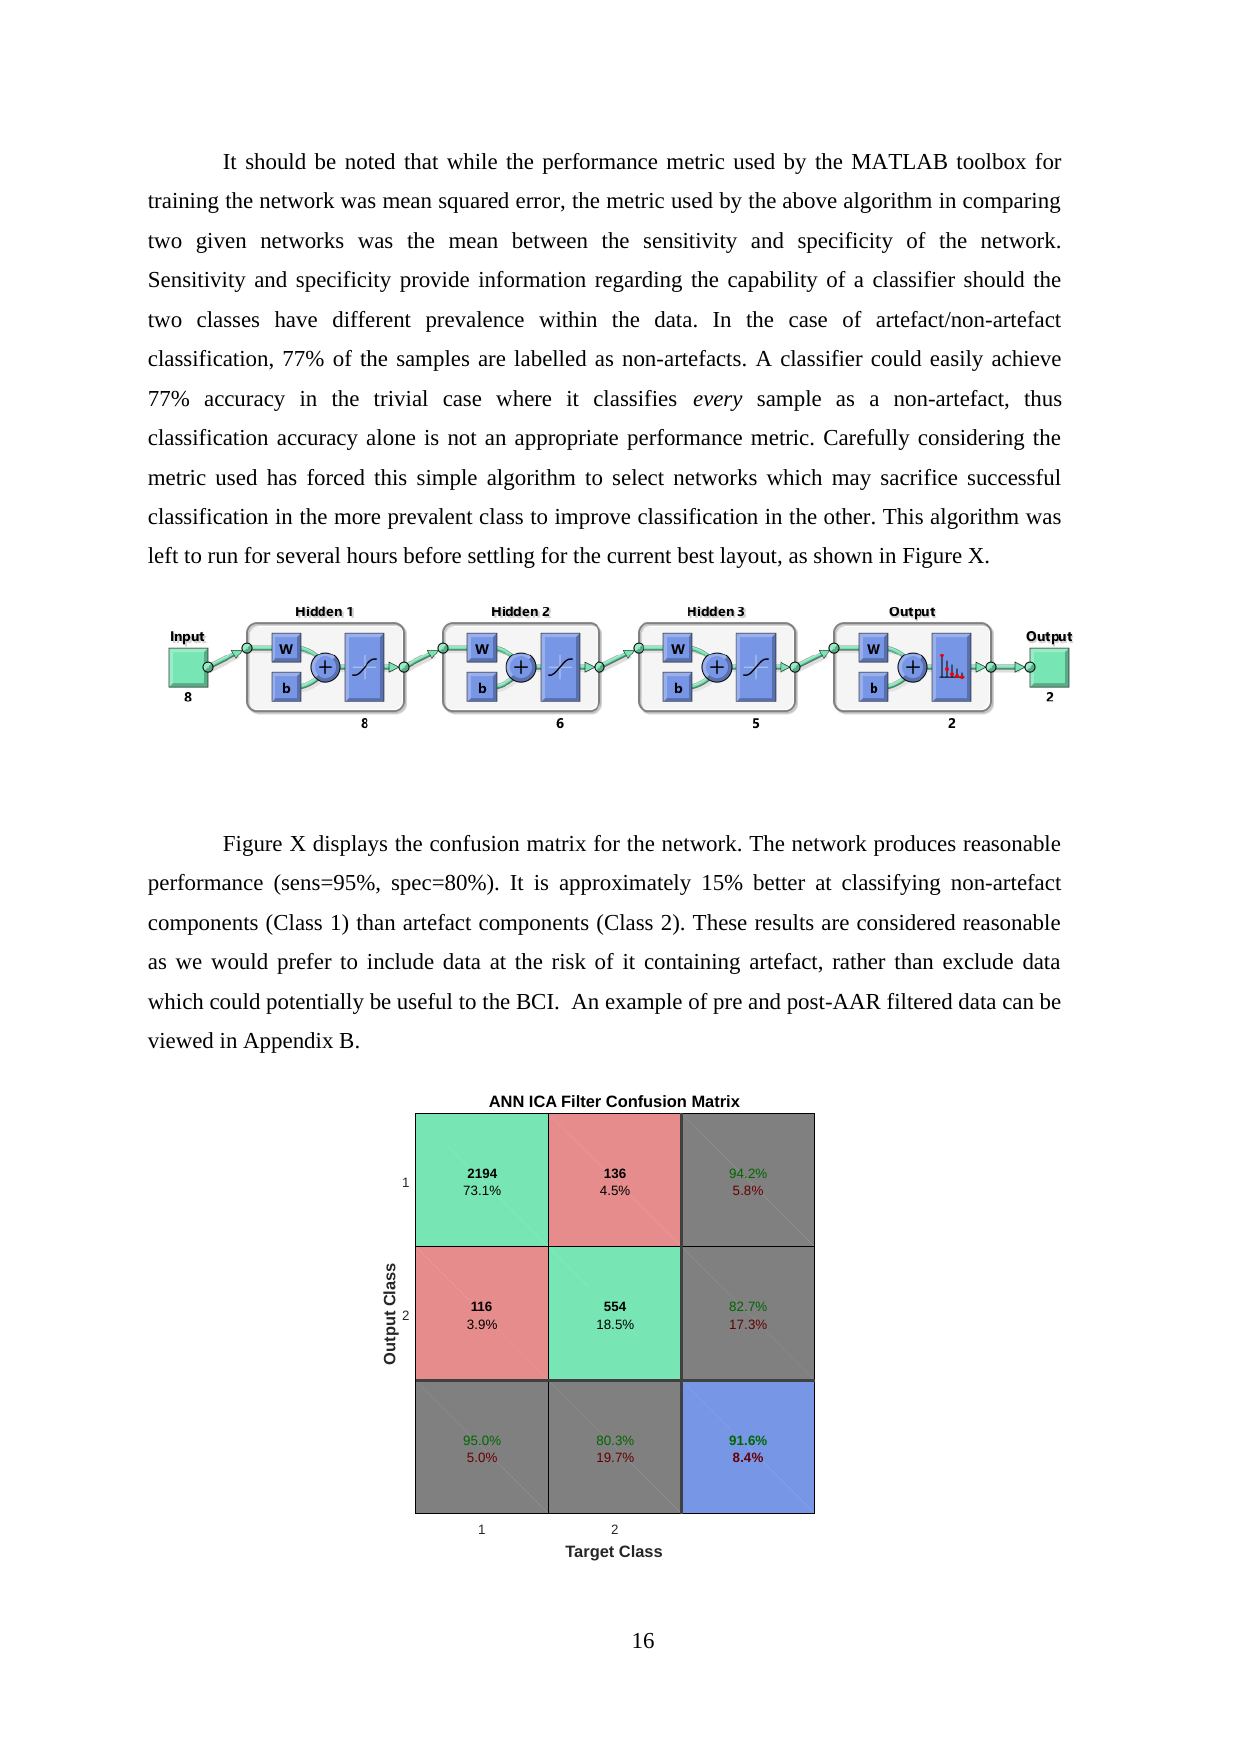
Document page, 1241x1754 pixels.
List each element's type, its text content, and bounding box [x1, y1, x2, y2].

text It should be noted that while the performance metric used by the MATLAB toolbox for training the network was mean squared error, the metric used by the above algorithm in comparing two given networks was the mean between the sensitivity and specificity of the network. Sensitivity and specificity provide information regarding the capability of a classifier should the two classes have different prevalence within the data. In the case of artefact/non-artefact classification, 77% of the samples are labelled as non-artefacts. A classifier could easily achieve 77% accuracy in the trivial case where it classifies every sample as a non-artefact, thus classification accuracy alone is not an appropriate performance metric. Carefully considering the metric used has forced this simple algorithm to select networks which may sacrifice successful classification in the more prevalent class to improve classification in the other. This algorithm was left to run for several hours before settling for the current best layout, as shown in Figure X. [148, 148, 1063, 569]
text Figure X displays the confusion matrix for the network. The network produces reasonable performance (sens=95%, spec=80%). It is approximately 15% better at classifying non-artefact components (Class 1) than artefact components (Class 2). These results are considered reasonable as we would prefer to include data at the risk of it containing artefact, rather than exclude data which could potentially be useful to the BCI. An example of pre and post-AAR filtered data can be viewed in Appendix B. [148, 830, 1063, 1054]
picture [162, 598, 1078, 731]
